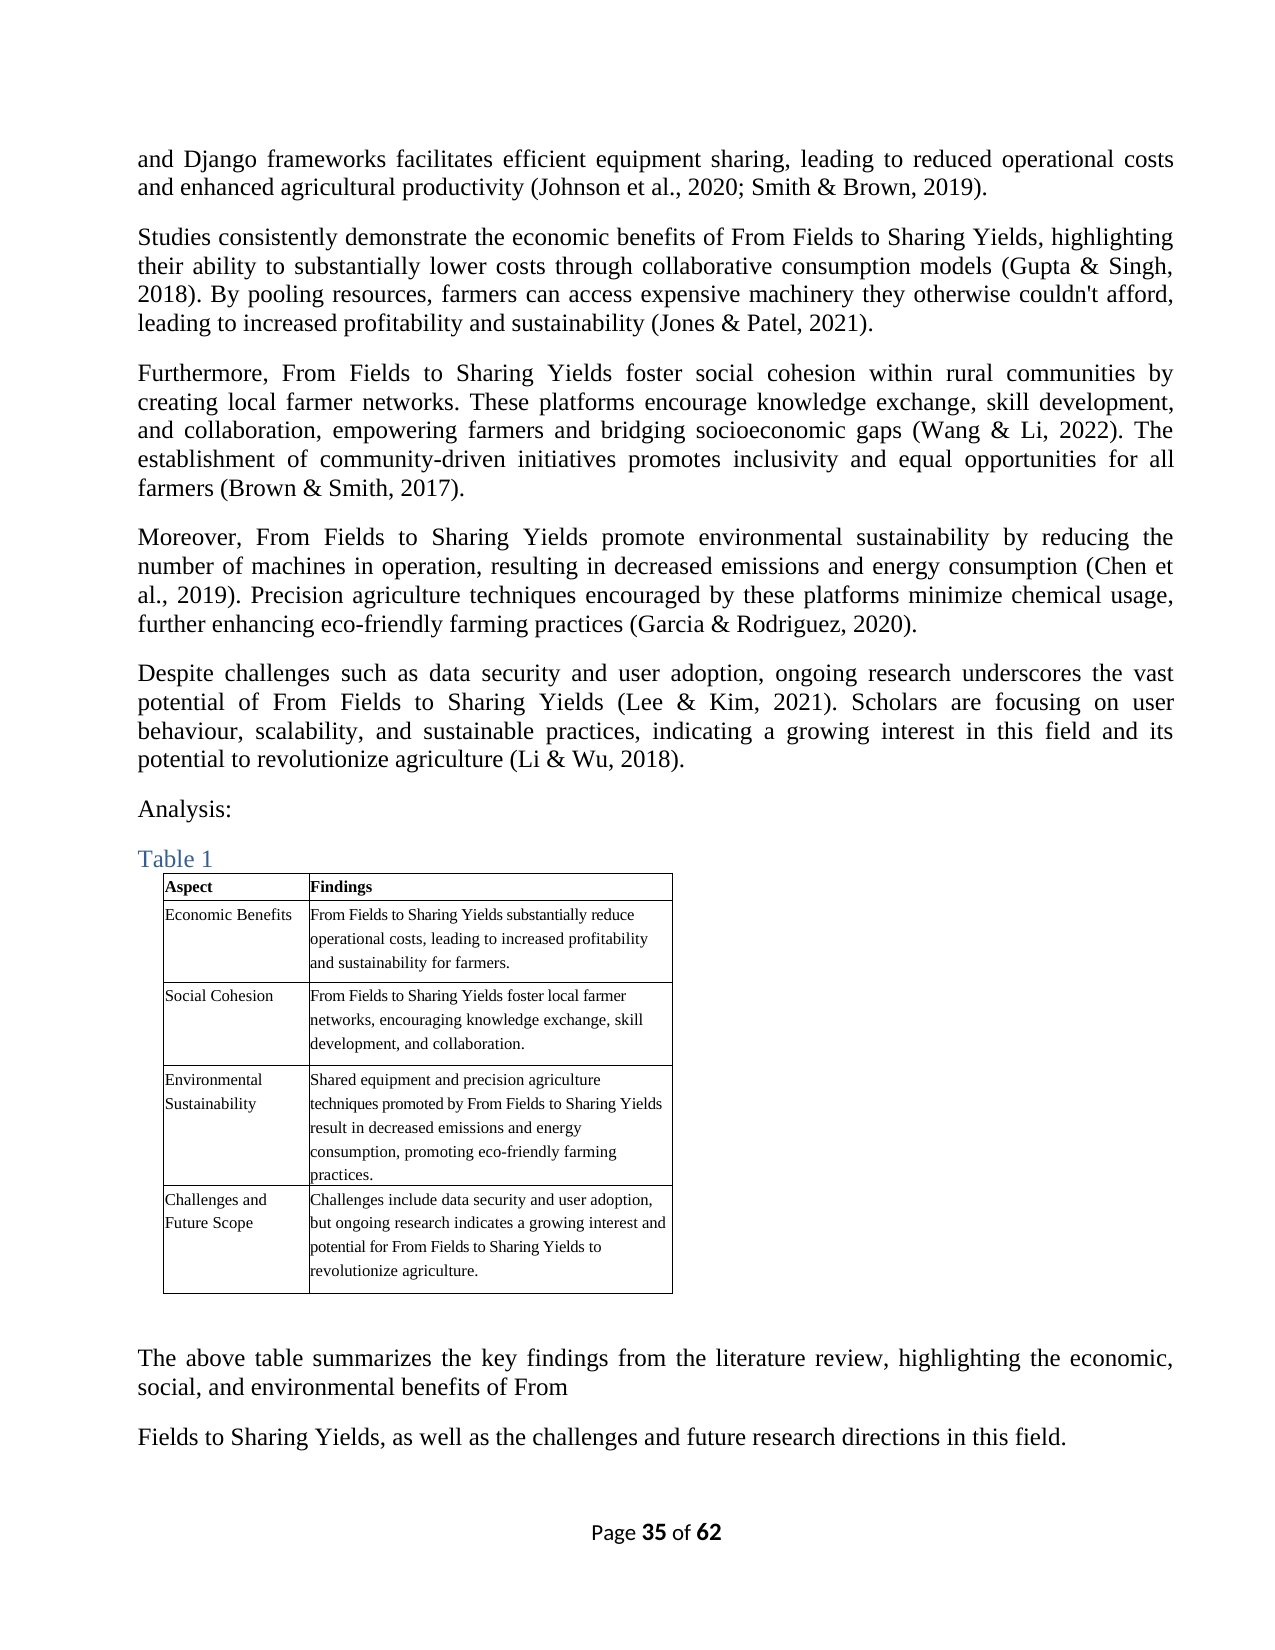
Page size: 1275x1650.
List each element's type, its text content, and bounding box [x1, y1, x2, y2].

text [137, 144, 1175, 201]
table_header Findings [310, 874, 672, 900]
table_cell From Fields to Sharing Yields substantially reduce operational costs, leading to increased profitability and sustainability for farmers. [310, 901, 672, 982]
text Fields to Sharing Yields, as well as the challenges and future research directions in this field. [137, 1422, 1175, 1451]
subtitle Table 1 [137, 844, 1175, 872]
text Analysis: [137, 794, 1175, 823]
text Despite challenges such as data security and user adoption, ongoing research underscores the vast potential of From Fields to Sharing Yields (Lee & Kim, 2021). Scholars are focusing on user behaviour, scalability, and sustainable practices, indicating a growing interest in this field and its potential to revolutionize agriculture (Li & Wu, 2018). [137, 658, 1175, 773]
table_cell From Fields to Sharing Yields foster local farmer networks, encouraging knowledge exchange, skill development, and collaboration. [310, 983, 672, 1065]
text Studies consistently demonstrate the economic benefits of From Fields to Sharing Yields, highlighting their ability to substantially lower costs through collaborative consumption models (Gupta & Singh, 2018). By pooling resources, farmers can access expensive machinery they otherwise couldn't afford, leading to increased profitability and sustainability (Jones & Patel, 2021). [137, 222, 1175, 337]
table_cell Environmental Sustainability [164, 1066, 309, 1185]
table_cell Shared equipment and precision agriculture techniques promoted by From Fields to Sharing Yields result in decreased emissions and energy consumption, promoting eco-friendly farming practices. [310, 1066, 672, 1185]
table_cell Challenges include data security and user adoption, but ongoing research indicates a growing interest and potential for From Fields to Sharing Yields to revolutionize agriculture. [310, 1186, 672, 1293]
table_cell Economic Benefits [164, 901, 309, 982]
text Furthermore, From Fields to Sharing Yields foster social cohesion within rural communities by creating local farmer networks. These platforms encourage knowledge exchange, skill development, and collaboration, empowering farmers and bridging socioeconomic gaps (Wang & Li, 2022). The establishment of community-driven initiatives promotes inclusivity and equal opportunities for all farmers (Brown & Smith, 2017). [137, 358, 1175, 502]
table_cell Challenges and Future Scope [164, 1186, 309, 1293]
table_cell Social Cohesion [164, 983, 309, 1065]
text The above table summarizes the key findings from the literature review, highlighting the economic, social, and environmental benefits of From [137, 1343, 1175, 1401]
table_header Aspect [164, 874, 309, 900]
text Moreover, From Fields to Sharing Yields promote environmental sustainability by reducing the number of machines in operation, resulting in decreased emissions and energy consumption (Chen et al., 2019). Precision agriculture techniques encouraged by these platforms minimize chemical usage, further enhancing eco-friendly farming practices (Garcia & Rodriguez, 2020). [137, 522, 1175, 637]
